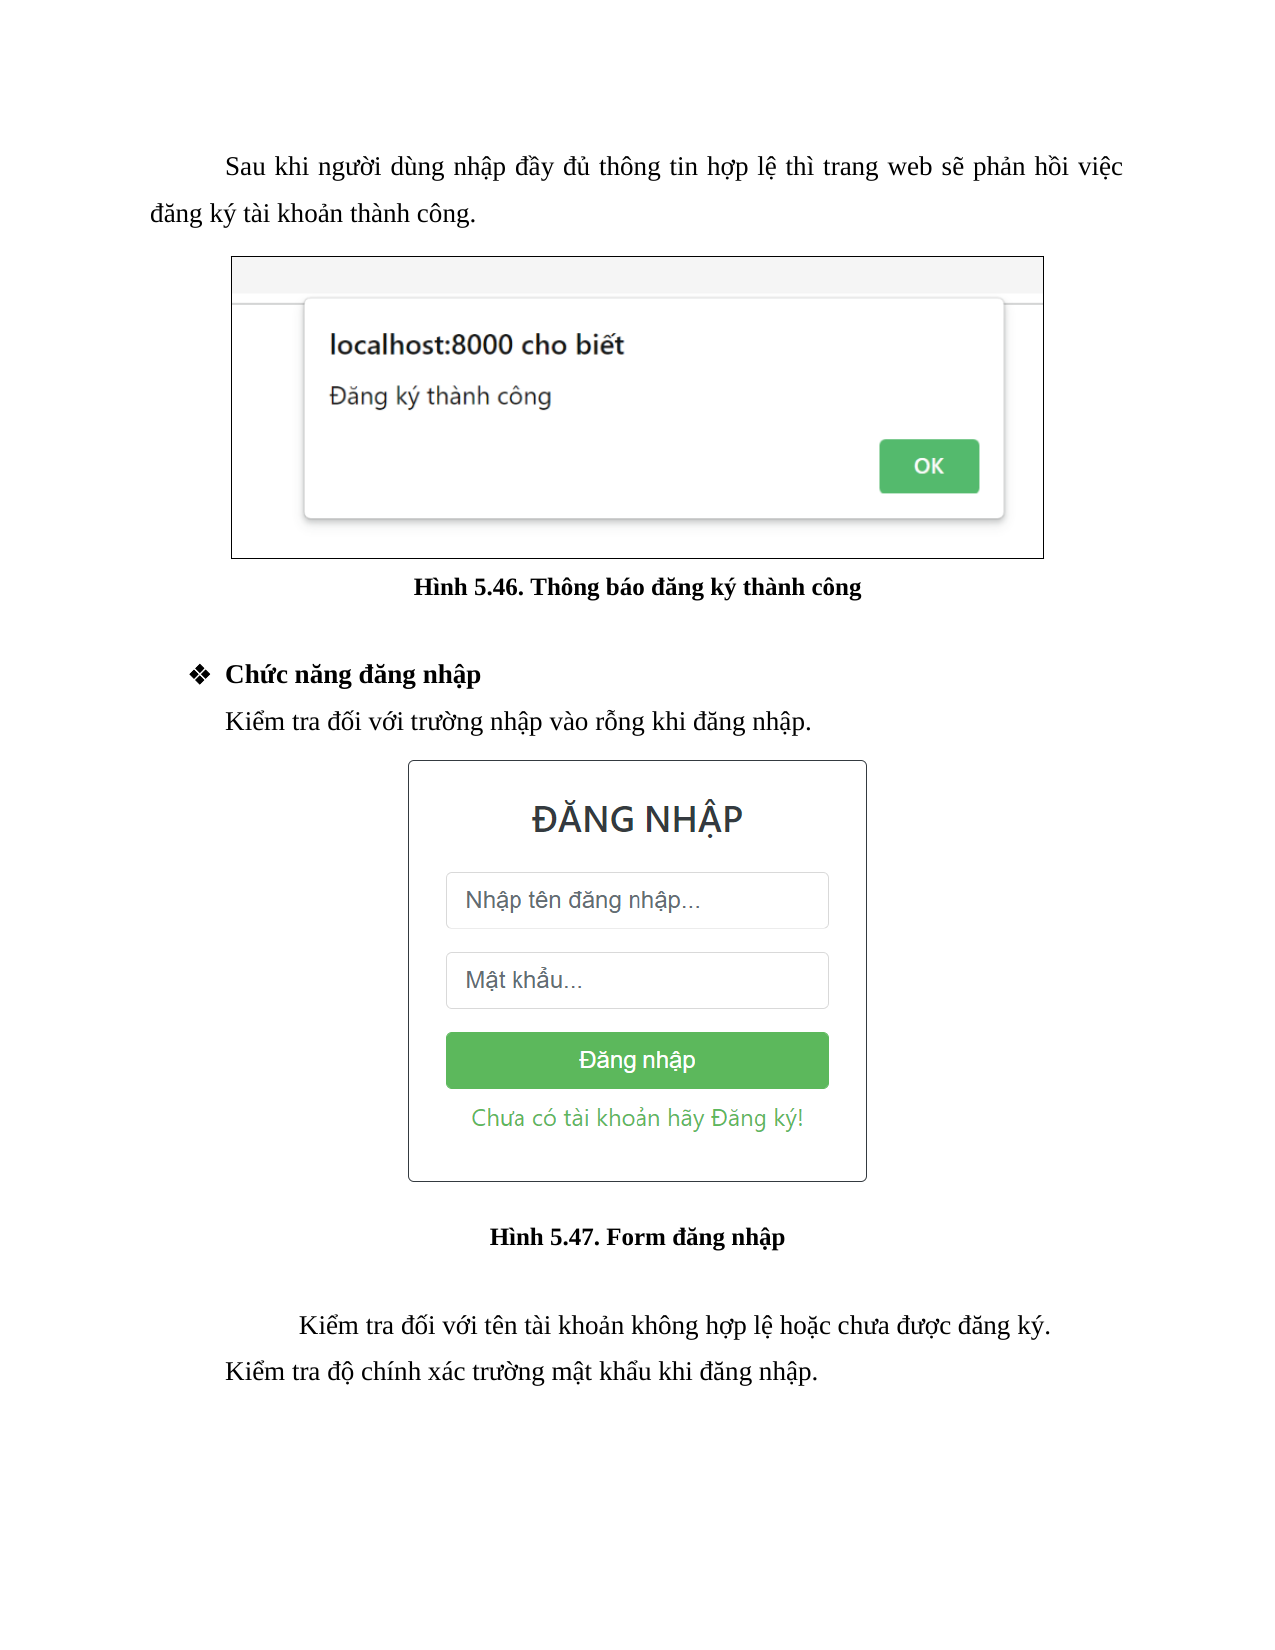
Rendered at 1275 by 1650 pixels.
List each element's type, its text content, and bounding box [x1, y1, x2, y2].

picture [232, 257, 1043, 558]
text Kiểm tra đối với trường nhập vào rỗng khi đăng nhập. [150, 706, 1125, 737]
picture [397, 752, 878, 1194]
text Kiểm tra độ chính xác trường mật khẩu khi đăng nhập. [150, 1356, 1125, 1387]
list Chức năng đăng nhập [187, 659, 1125, 690]
text Sau khi người dùng nhập đầy đủ thông tin hợp lệ thì trang web sẽ phản hồi việc đăng ký tài khoản thành công. [150, 150, 1125, 228]
text Kiểm tra đối với tên tài khoản không hợp lệ hoặc chưa được đăng ký. [150, 1309, 1125, 1340]
